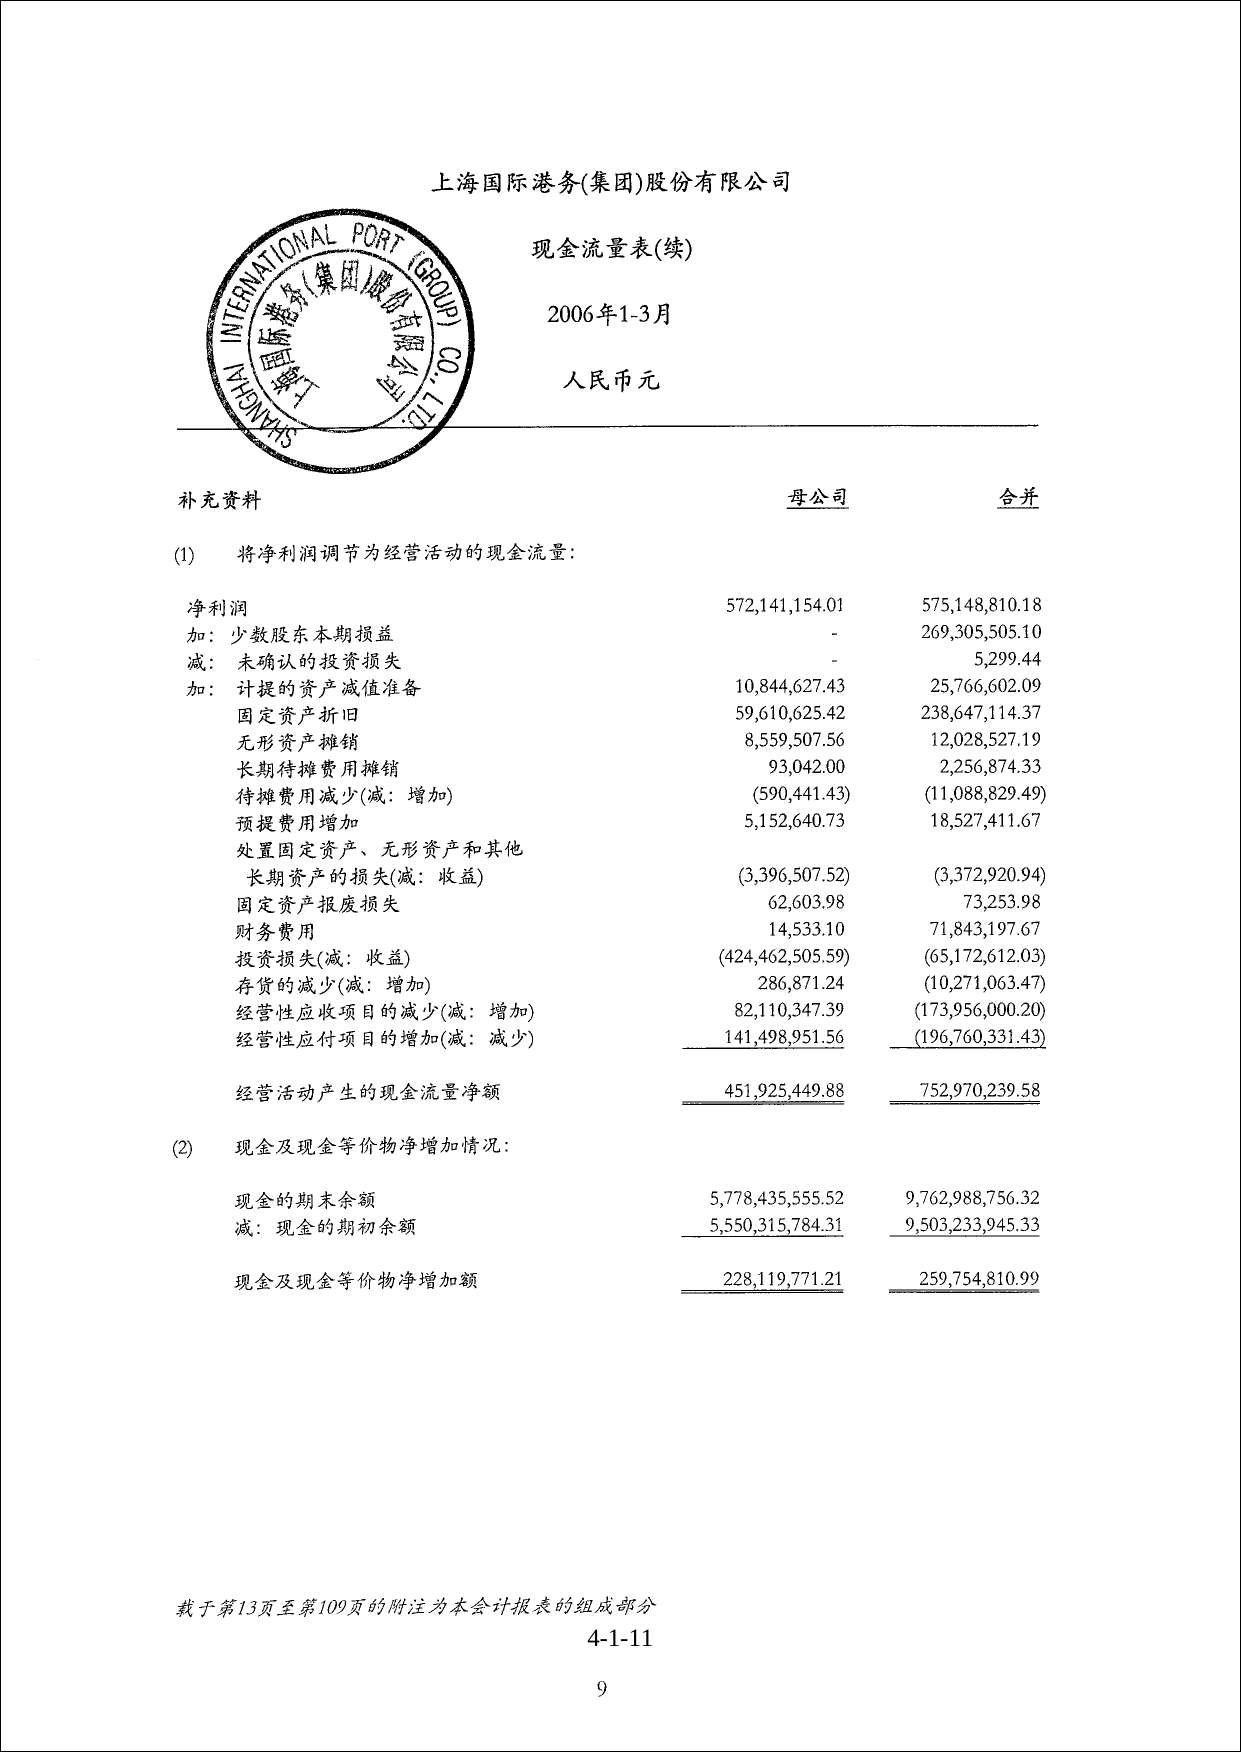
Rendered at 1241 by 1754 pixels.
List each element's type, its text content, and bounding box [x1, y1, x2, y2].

text 4-1-11 [585, 1623, 655, 1652]
picture [1, 1, 1240, 1751]
